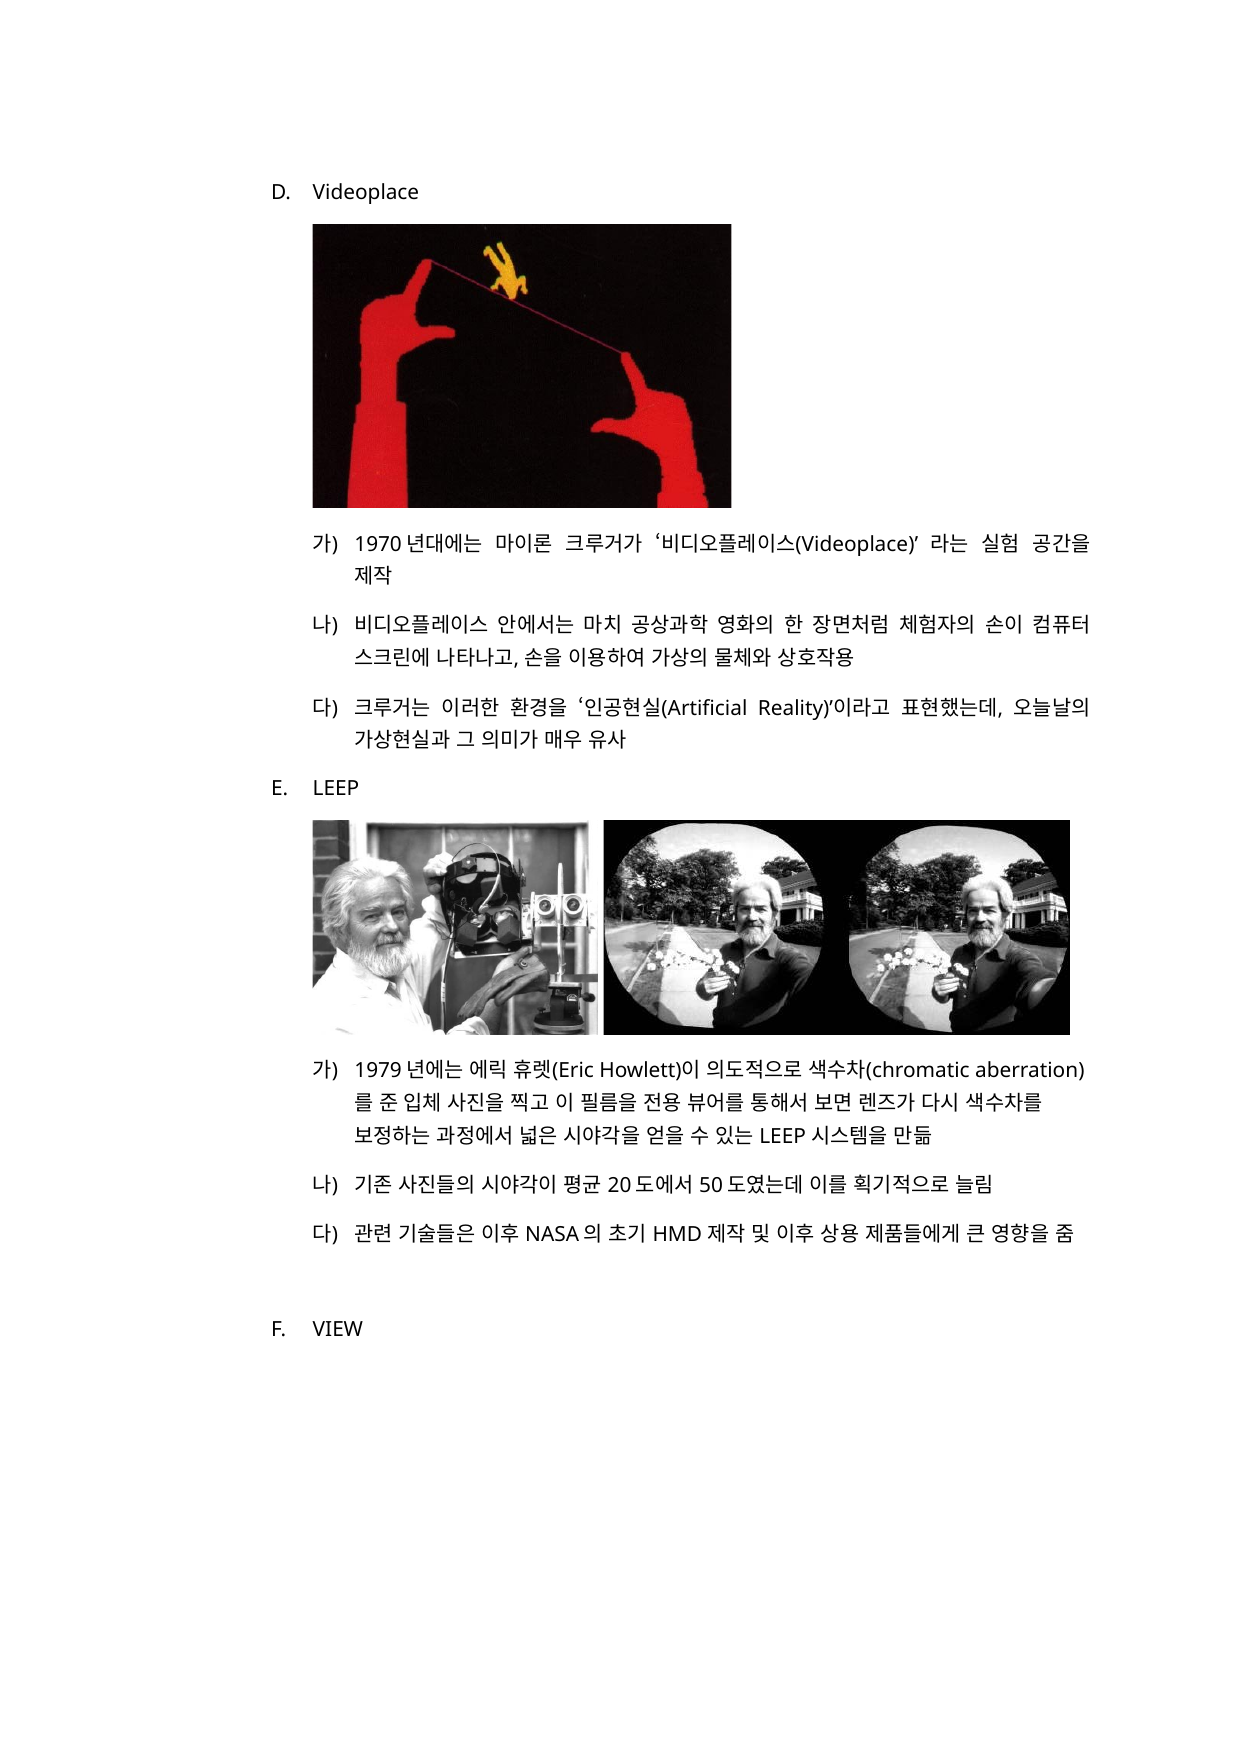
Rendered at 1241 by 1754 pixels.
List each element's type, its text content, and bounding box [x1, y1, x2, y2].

list 크루거는 이러한 환경을 ‘인공현실(Artificial Reality)’이라고 표현했는데, 오늘날의 가상현실과 그 의미가 매우 유사 [312, 691, 1090, 754]
picture [603, 820, 1070, 1035]
list VIEW [271, 1314, 1090, 1343]
list LEEP [271, 773, 1090, 801]
list 1979년에는 에릭 휴렛(Eric Howlett)이 의도적으로 색수차(chromatic aberration)를 준 입체 사진을 찍고 이 필름을 전용 뷰어를 통해서 보면 렌즈가 다시 색수차를 보정하는 과정에서 넓은 시야각을 얻을 수 있는 LEEP 시스템을 만듦 [312, 1053, 1090, 1149]
picture [312, 224, 732, 508]
list 관련 기술들은 이후 NASA의 초기 HMD 제작 및 이후 상용 제품들에게 큰 영향을 줌 [312, 1218, 1090, 1248]
list Videoplace [271, 177, 1090, 206]
list 기존 사진들의 시야각이 평균 20도에서 50도였는데 이를 획기적으로 늘림 [312, 1168, 1090, 1198]
list 1970년대에는 마이론 크루거가 ‘비디오플레이스(Videoplace)’ 라는 실험 공간을 제작 [312, 527, 1090, 590]
list 비디오플레이스 안에서는 마치 공상과학 영화의 한 장면처럼 체험자의 손이 컴퓨터 스크린에 나타나고, 손을 이용하여 가상의 물체와 상호작용 [312, 609, 1090, 672]
picture [312, 820, 598, 1035]
